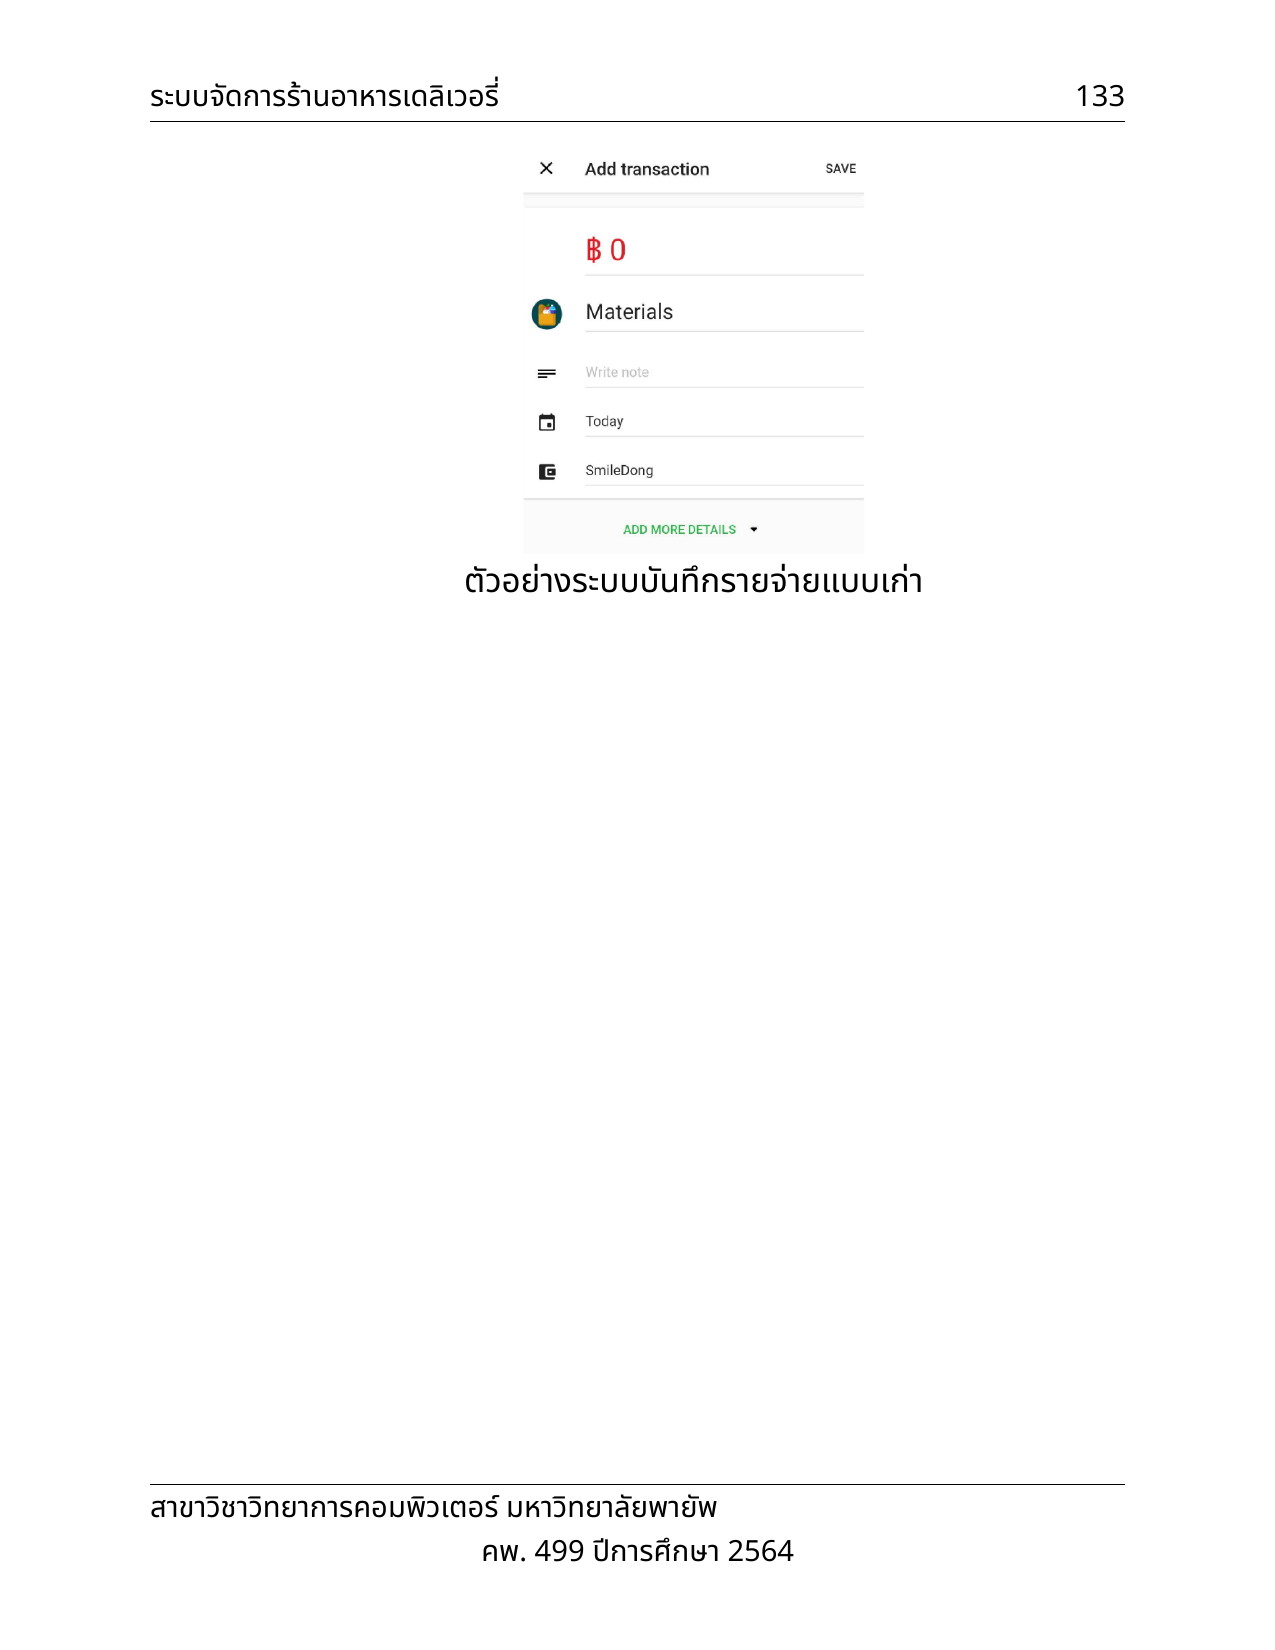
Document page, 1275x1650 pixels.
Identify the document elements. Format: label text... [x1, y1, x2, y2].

list ตัวอย่างระบบบันทึกรายจ่ายแบบเก่า [262, 557, 1125, 608]
picture [523, 150, 865, 554]
